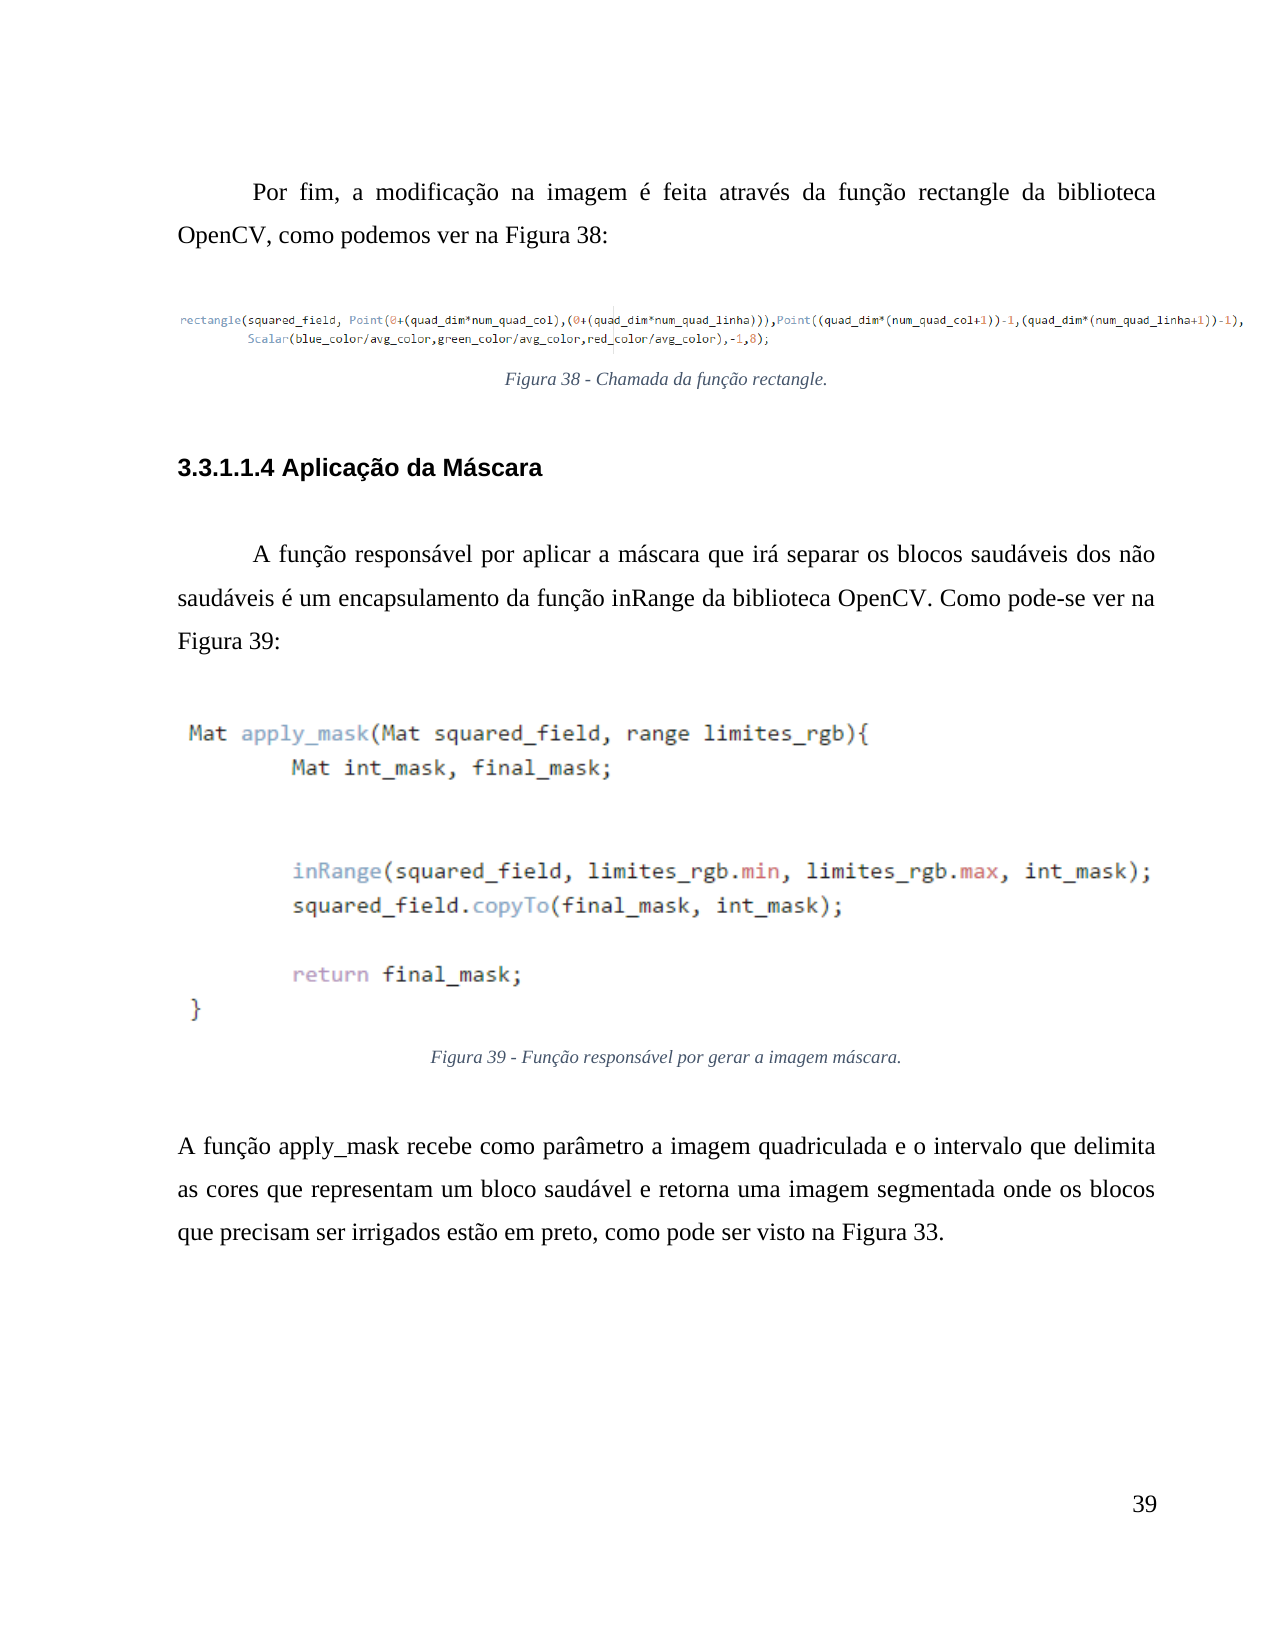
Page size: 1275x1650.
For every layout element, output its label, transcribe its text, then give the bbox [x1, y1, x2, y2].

text Figura 38 - Chamada da função rectangle. [177, 368, 1157, 389]
text Por fim, a modificação na imagem é feita através da função rectangle da biblioteca OpenCV, como podemos ver na Figura 38: [177, 177, 1157, 249]
picture [177, 306, 1250, 354]
text A função responsável por aplicar a máscara que irá separar os blocos saudáveis dos não saudáveis é um encapsulamento da função inRange da biblioteca OpenCV. Como pode-se ver na Figura 39: [177, 539, 1157, 654]
text Figura 39 - Função responsável por gerar a imagem máscara. [177, 1046, 1157, 1067]
text 3.3.1.1.4 Aplicação da Máscara [177, 453, 1157, 482]
picture [177, 712, 1157, 1032]
text A função apply_mask recebe como parâmetro a imagem quadriculada e o intervalo que delimita as cores que representam um bloco saudável e retorna uma imagem segmentada onde os blocos que precisam ser irrigados estão em preto, como pode ser visto na Figura 33. [177, 1131, 1157, 1246]
